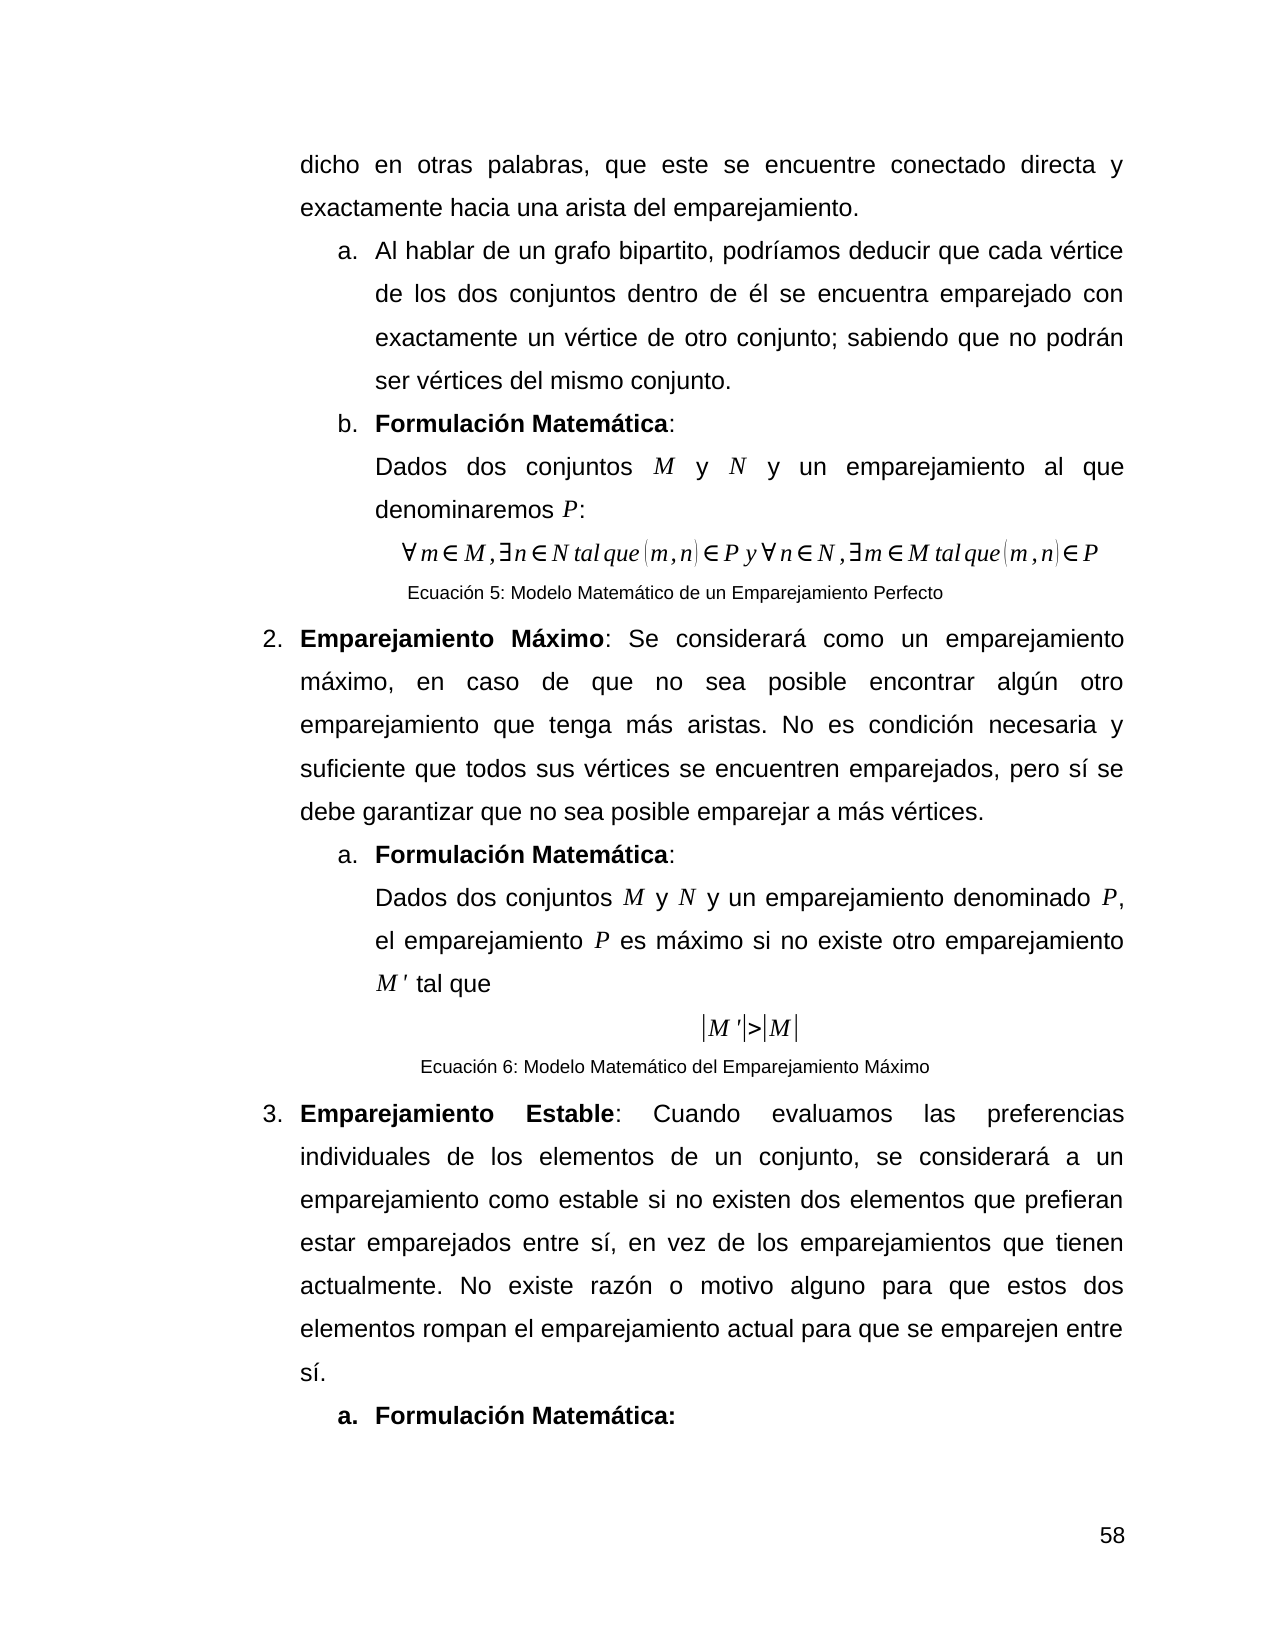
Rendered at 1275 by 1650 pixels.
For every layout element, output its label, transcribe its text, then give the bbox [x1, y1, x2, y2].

list Dados dos conjuntos y y un emparejamiento al que denominaremos : [375, 452, 1125, 524]
list Al hablar de un grafo bipartito, podríamos deducir que cada vértice de los dos conjuntos dentro de él se encuentra emparejado con exactamente un vértice de otro conjunto; sabiendo que no podrán ser vértices del mismo conjunto. [337, 236, 1125, 394]
text Ecuación 5: Modelo Matemático de un Emparejamiento Perfecto [225, 582, 1125, 603]
list Formulación Matemática: [337, 409, 1125, 437]
list Dados dos conjuntos y y un emparejamiento denominado , el emparejamiento es máximo si no existe otro emparejamiento tal que [375, 883, 1125, 998]
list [262, 150, 1125, 222]
list Formulación Matemática: [337, 1401, 1125, 1429]
list Formulación Matemática: [337, 840, 1125, 869]
list Emparejamiento Estable: Cuando evaluamos las preferencias individuales de los elementos de un conjunto, se considerará a un emparejamiento como estable si no existen dos elementos que prefieran estar emparejados entre sí, en vez de los emparejamientos que tienen actualmente. No existe razón o motivo alguno para que estos dos elementos rompan el emparejamiento actual para que se emparejen entre sí. [262, 1099, 1125, 1386]
list Emparejamiento Máximo: Se considerará como un emparejamiento máximo, en caso de que no sea posible encontrar algún otro emparejamiento que tenga más aristas. No es condición necesaria y suficiente que todos sus vértices se encuentren emparejados, pero sí se debe garantizar que no sea posible emparejar a más vértices. [262, 624, 1125, 826]
text Ecuación 6: Modelo Matemático del Emparejamiento Máximo [225, 1056, 1125, 1078]
